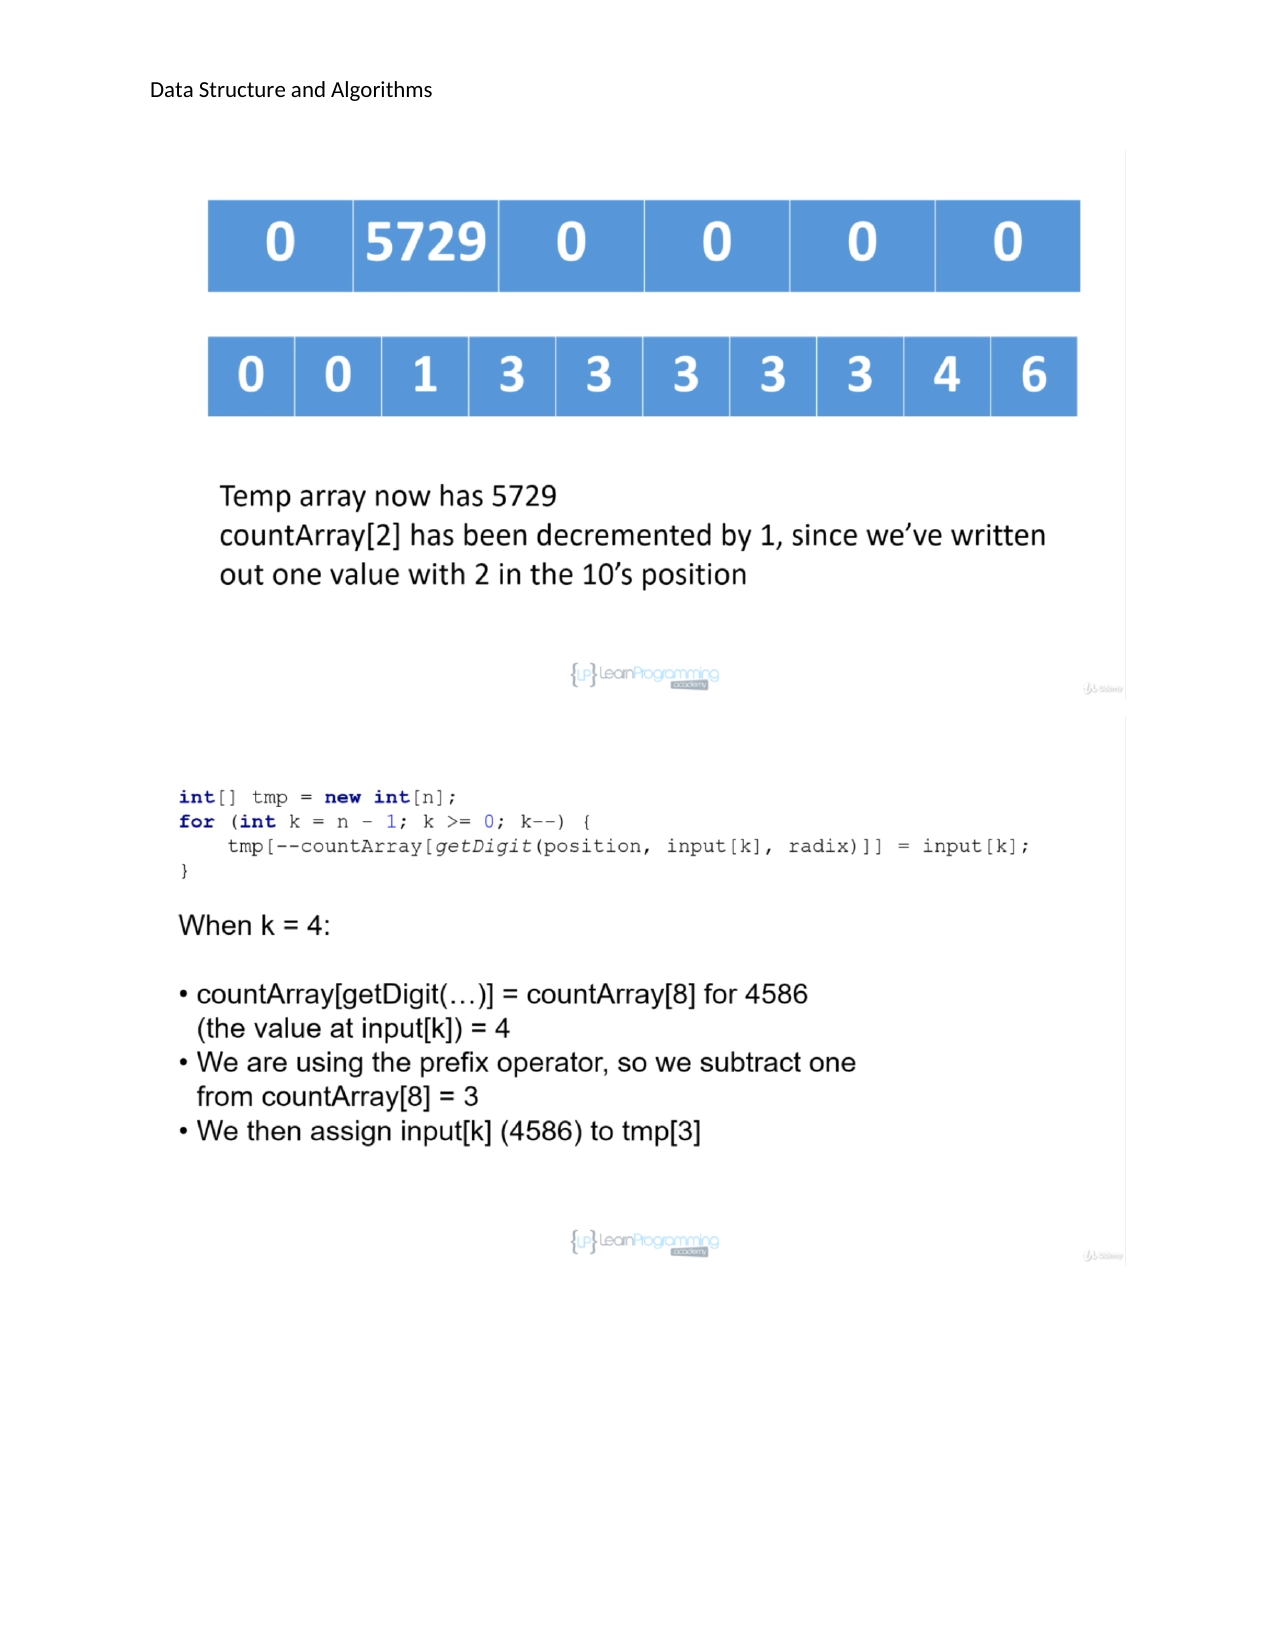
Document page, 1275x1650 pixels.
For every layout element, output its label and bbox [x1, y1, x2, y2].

picture [150, 150, 1125, 699]
picture [150, 717, 1125, 1266]
